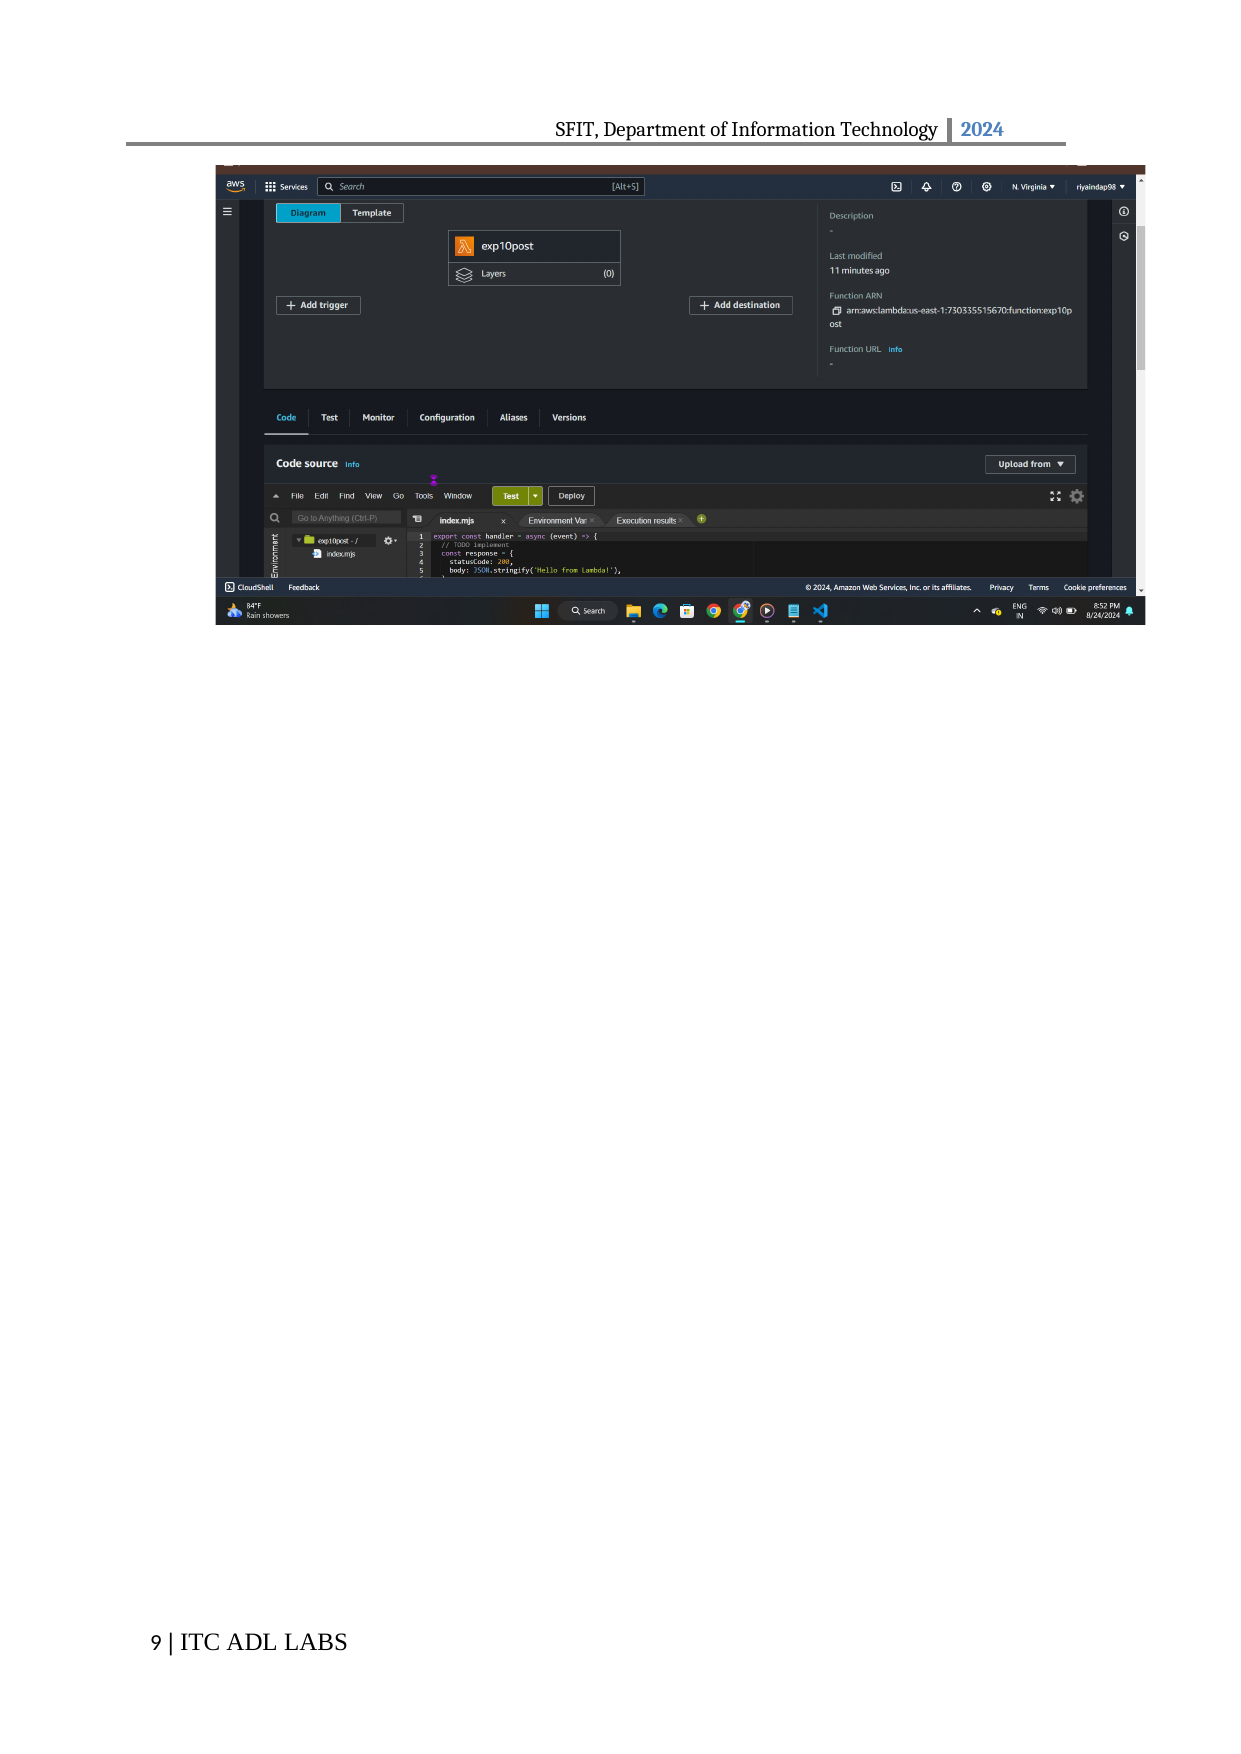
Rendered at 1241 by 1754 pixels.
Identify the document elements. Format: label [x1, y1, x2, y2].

picture [215, 165, 1146, 625]
